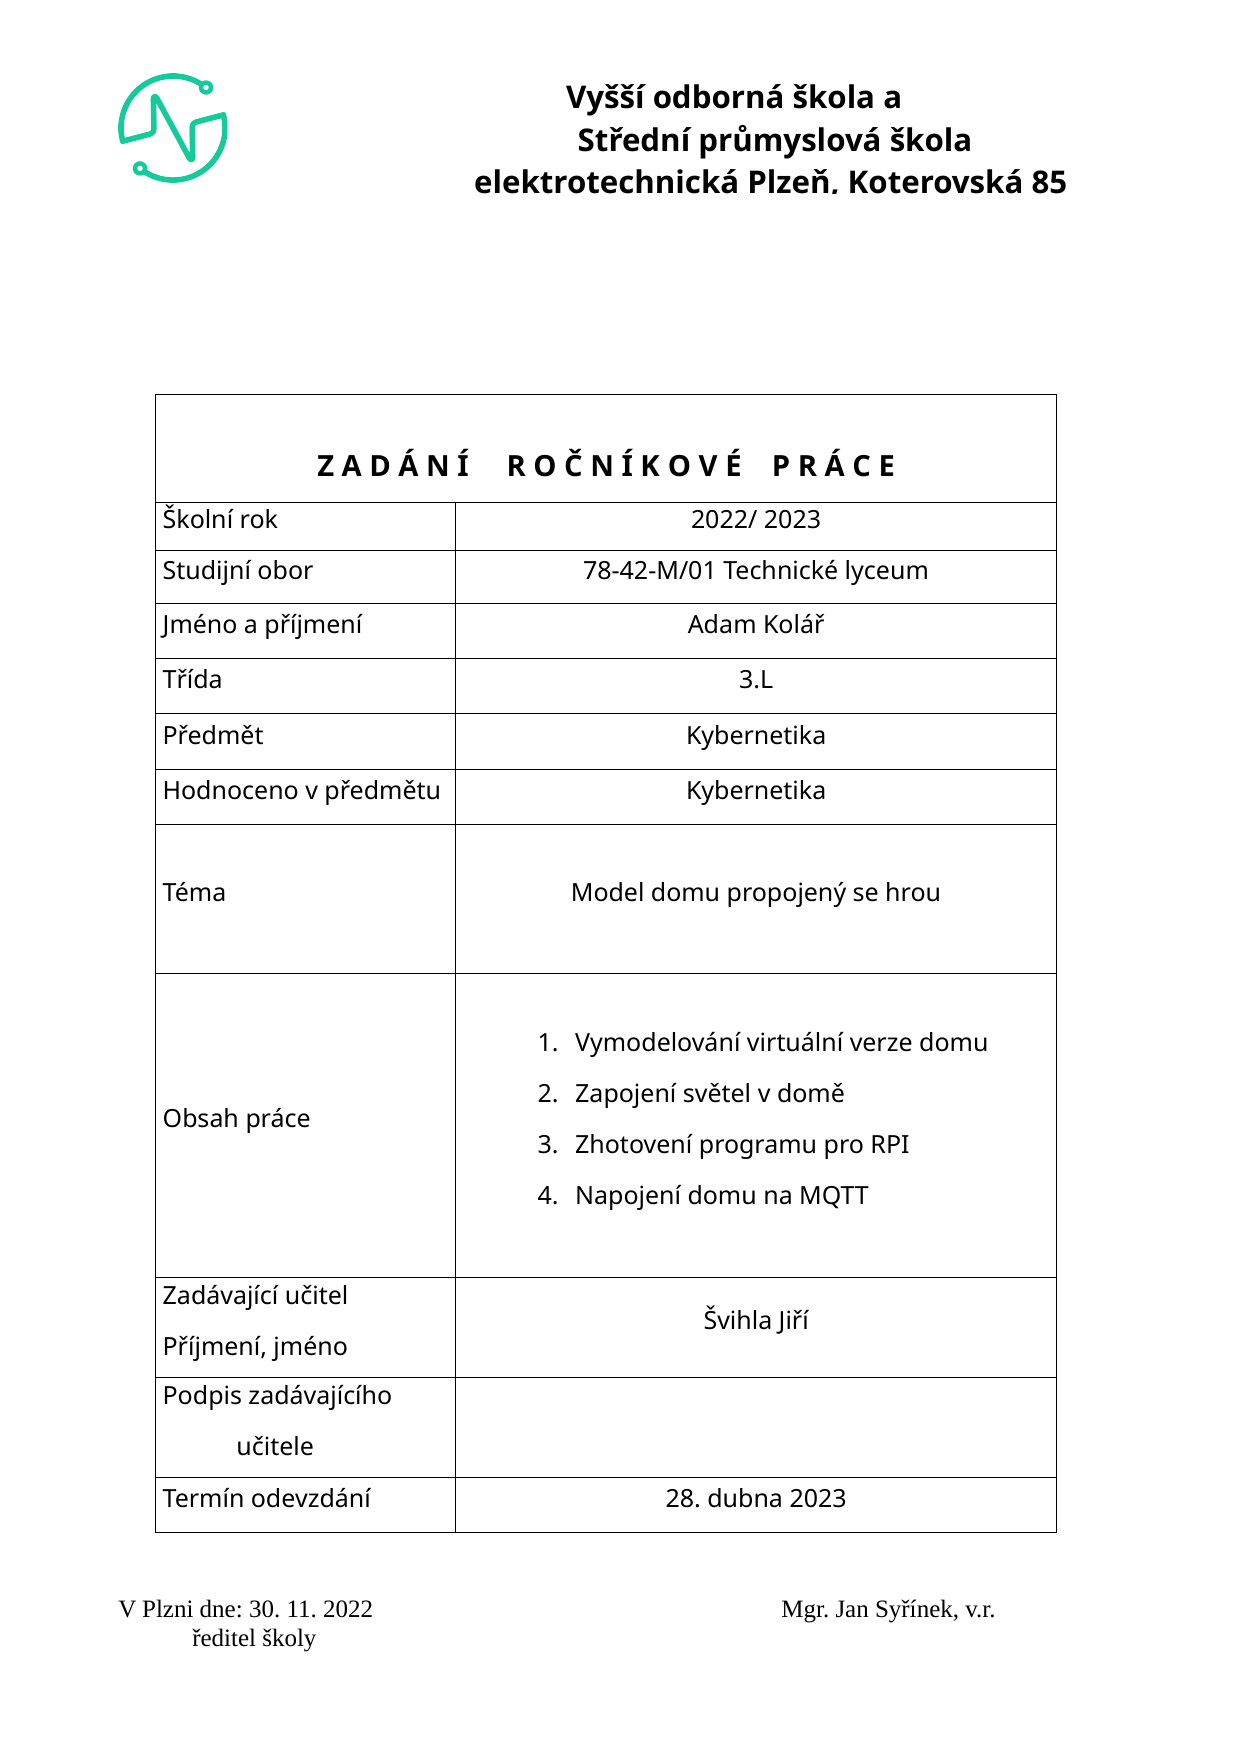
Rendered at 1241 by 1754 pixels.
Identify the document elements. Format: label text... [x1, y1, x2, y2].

table_cell Vymodelování virtuální verze domu Zapojení světel v domě Zhotovení programu pro RPI Napojení domu na MQTT [456, 974, 1056, 1277]
table_cell Kybernetika [456, 714, 1056, 769]
table_cell 3.L [456, 659, 1056, 713]
table_header Z A D Á N Í R O Č N Í K O V É P R Á C E [156, 395, 1056, 502]
table_cell Téma [156, 825, 455, 973]
table_cell Kybernetika [456, 770, 1056, 824]
table_cell 2022/ 2023 [456, 503, 1056, 550]
table_cell Adam Kolář [456, 604, 1056, 658]
table_cell Třída [156, 659, 455, 713]
table_cell Obsah práce [156, 974, 455, 1277]
table_cell 28. dubna 2023 [456, 1478, 1056, 1532]
table_cell Švihla Jiří [456, 1278, 1056, 1377]
table_cell 78-42-M/01 Technické lyceum [456, 551, 1056, 603]
table_cell Hodnoceno v předmětu [156, 770, 455, 824]
table_cell Jméno a příjmení [156, 604, 455, 658]
table_cell Model domu propojený se hrou [456, 825, 1056, 973]
picture [118, 73, 228, 183]
table_cell Předmět [156, 714, 455, 769]
table_cell Studijní obor [156, 551, 455, 603]
table_cell Termín odevzdání [156, 1478, 455, 1532]
table_cell Podpis zadávajícího učitele [156, 1378, 455, 1477]
table_cell Zadávající učitel Příjmení, jméno [156, 1278, 455, 1377]
table_cell [456, 1378, 1056, 1477]
table_cell Školní rok [156, 503, 455, 550]
